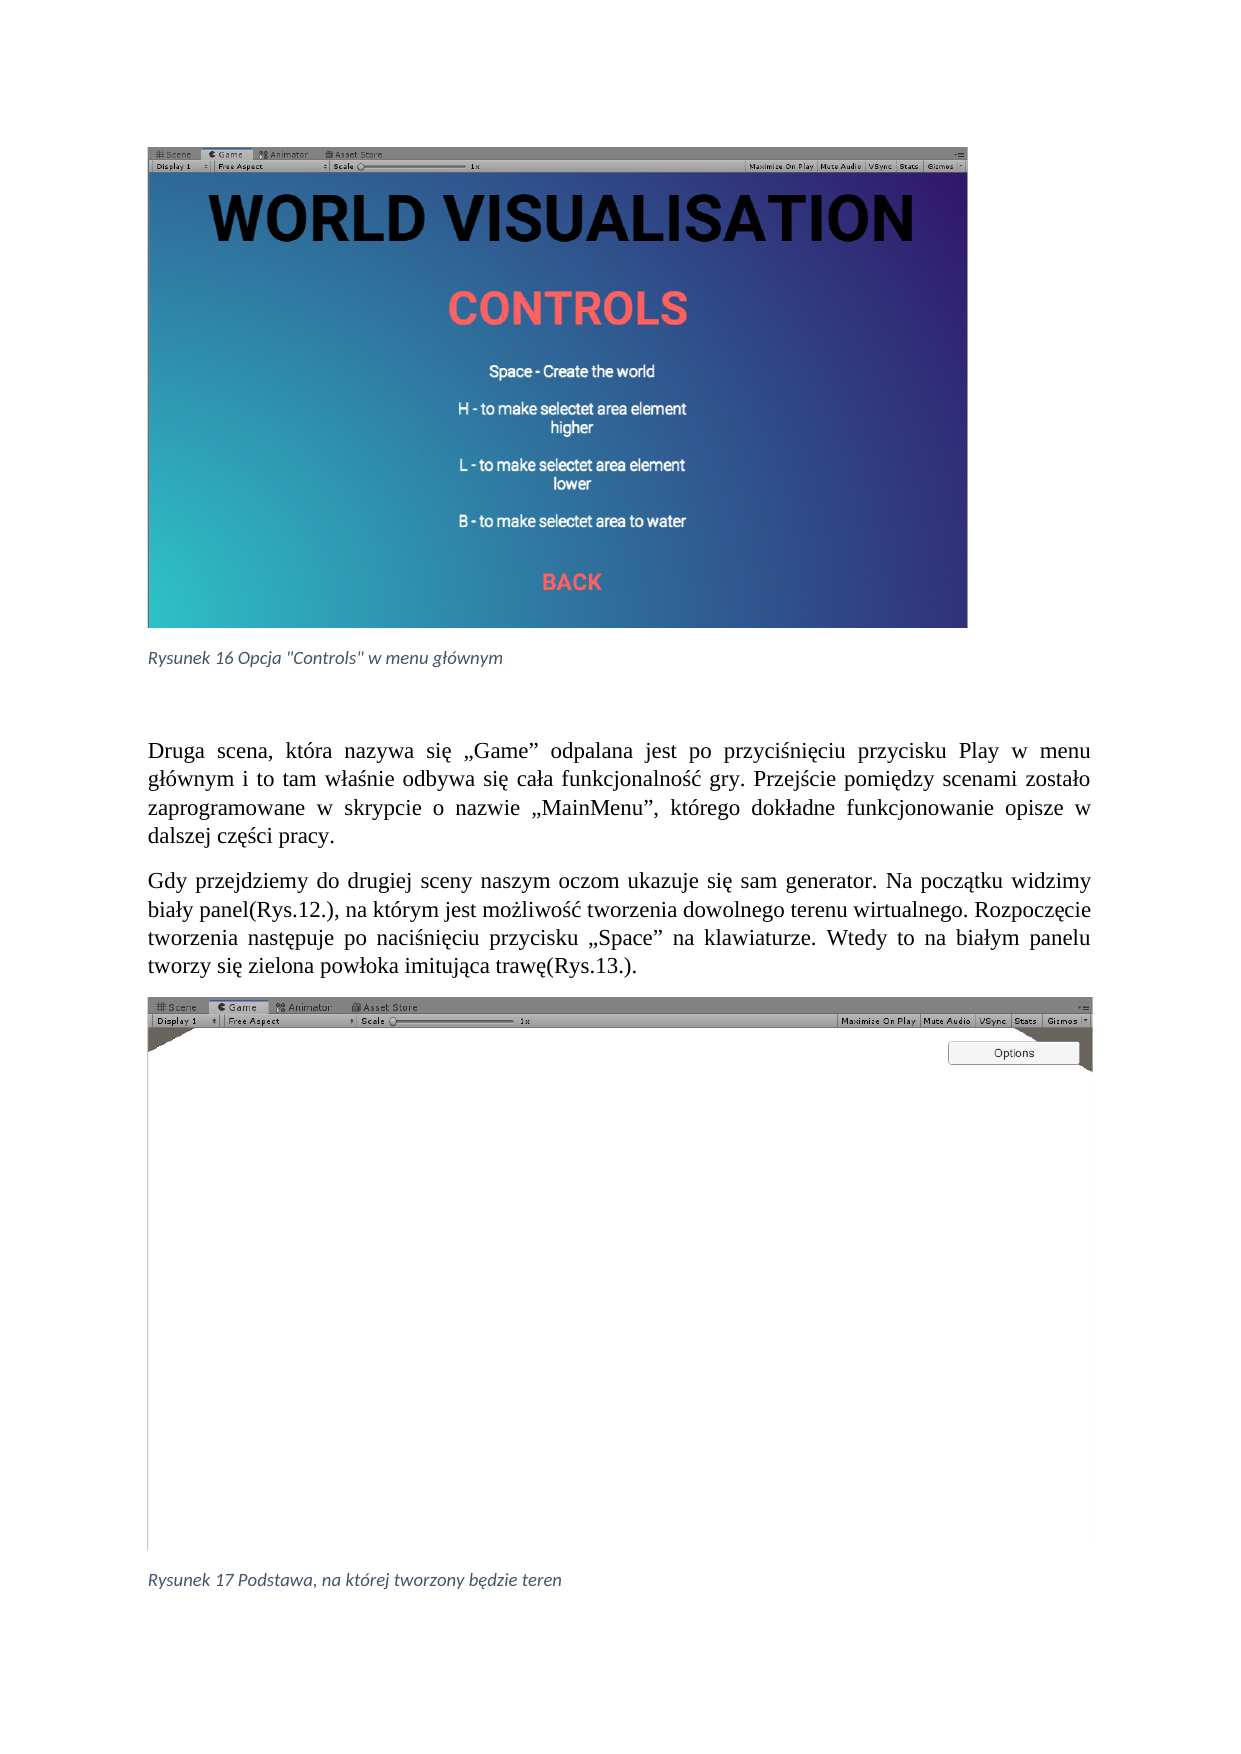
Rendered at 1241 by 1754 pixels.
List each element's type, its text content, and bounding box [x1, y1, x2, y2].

picture [147, 997, 1093, 1550]
text Druga scena, która nazywa się „Game” odpalana jest po przyciśnięciu przycisku Play w menu głównym i to tam właśnie odbywa się cała funkcjonalność gry. Przejście pomiędzy scenami zostało zaprogramowane w skrypcie o nazwie „MainMenu”, którego dokładne funkcjonowanie opisze w dalszej części pracy. [148, 737, 1093, 848]
picture [147, 147, 968, 628]
text Gdy przejdziemy do drugiej sceny naszym oczom ukazuje się sam generator. Na początku widzimy biały panel(Rys.12.), na którym jest możliwość tworzenia dowolnego terenu wirtualnego. Rozpoczęcie tworzenia następuje po naciśnięciu przycisku „Space” na klawiaturze. Wtedy to na białym panelu tworzy się zielona powłoka imitująca trawę(Rys.13.). [148, 867, 1093, 979]
